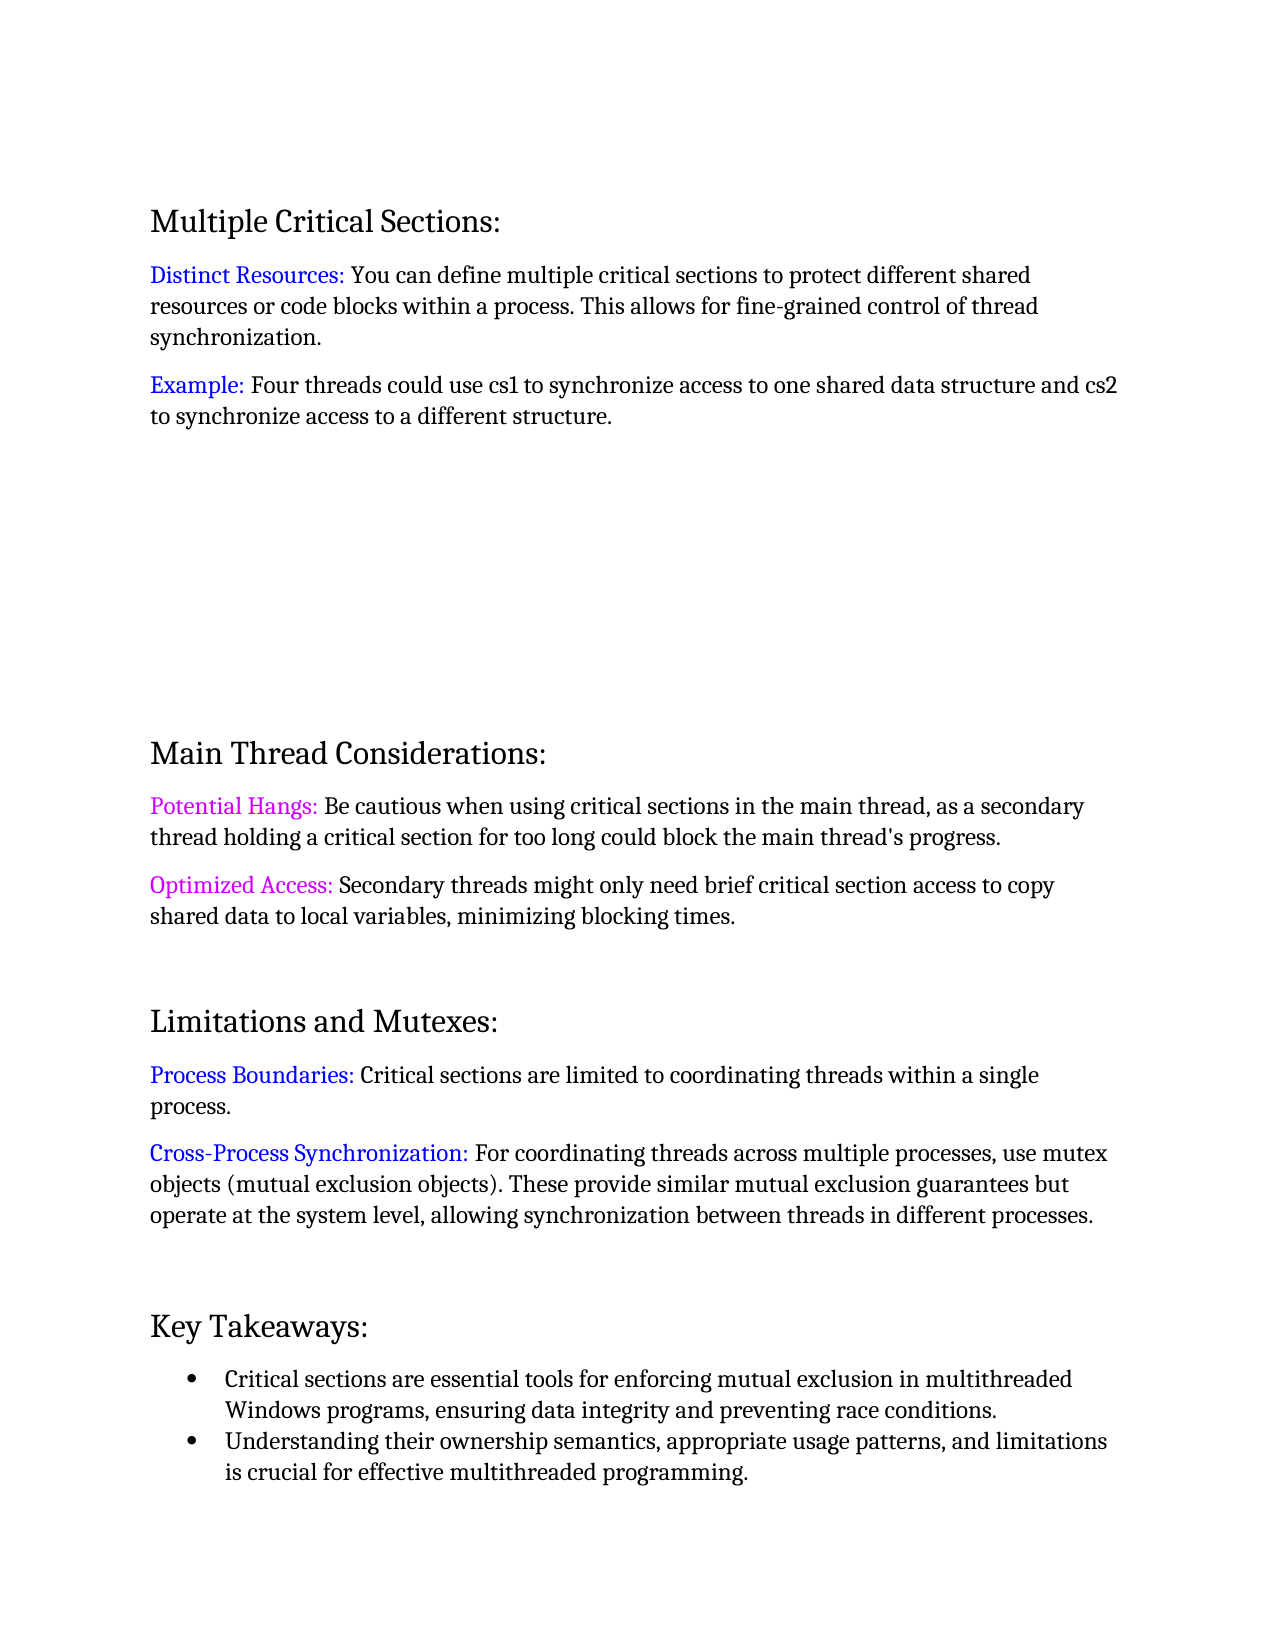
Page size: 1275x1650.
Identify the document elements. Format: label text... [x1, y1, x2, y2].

text Key Takeaways: [150, 1307, 1125, 1346]
text Limitations and Mutexes: [150, 1003, 1125, 1041]
text Multiple Critical Sections: [150, 203, 1125, 241]
list Critical sections are essential tools for enforcing mutual exclusion in multithreaded Windows programs, ensuring data integrity and preventing race conditions. [187, 1365, 1125, 1425]
text Potential Hangs: Be cautious when using critical sections in the main thread, as a secondary thread holding a critical section for too long could block the main thread's progress. [150, 792, 1125, 852]
text Cross-Process Synchronization: For coordinating threads across multiple processes, use mutex objects (mutual exclusion objects). These provide similar mutual exclusion guarantees but operate at the system level, allowing synchronization between threads in different processes. [150, 1139, 1125, 1230]
text Distinct Resources: You can define multiple critical sections to protect different shared resources or code blocks within a process. This allows for fine-grained control of thread synchronization. [150, 261, 1125, 352]
list Understanding their ownership semantics, appropriate usage patterns, and limitations is crucial for effective multithreaded programming. [187, 1427, 1125, 1487]
text Main Thread Considerations: [150, 734, 1125, 773]
text Example: Four threads could use cs1 to synchronize access to one shared data structure and cs2 to synchronize access to a different structure. [150, 371, 1125, 430]
text Optimized Access: Secondary threads might only need brief critical section access to copy shared data to local variables, minimizing blocking times. [150, 871, 1125, 931]
text Process Boundaries: Critical sections are limited to coordinating threads within a single process. [150, 1061, 1125, 1120]
